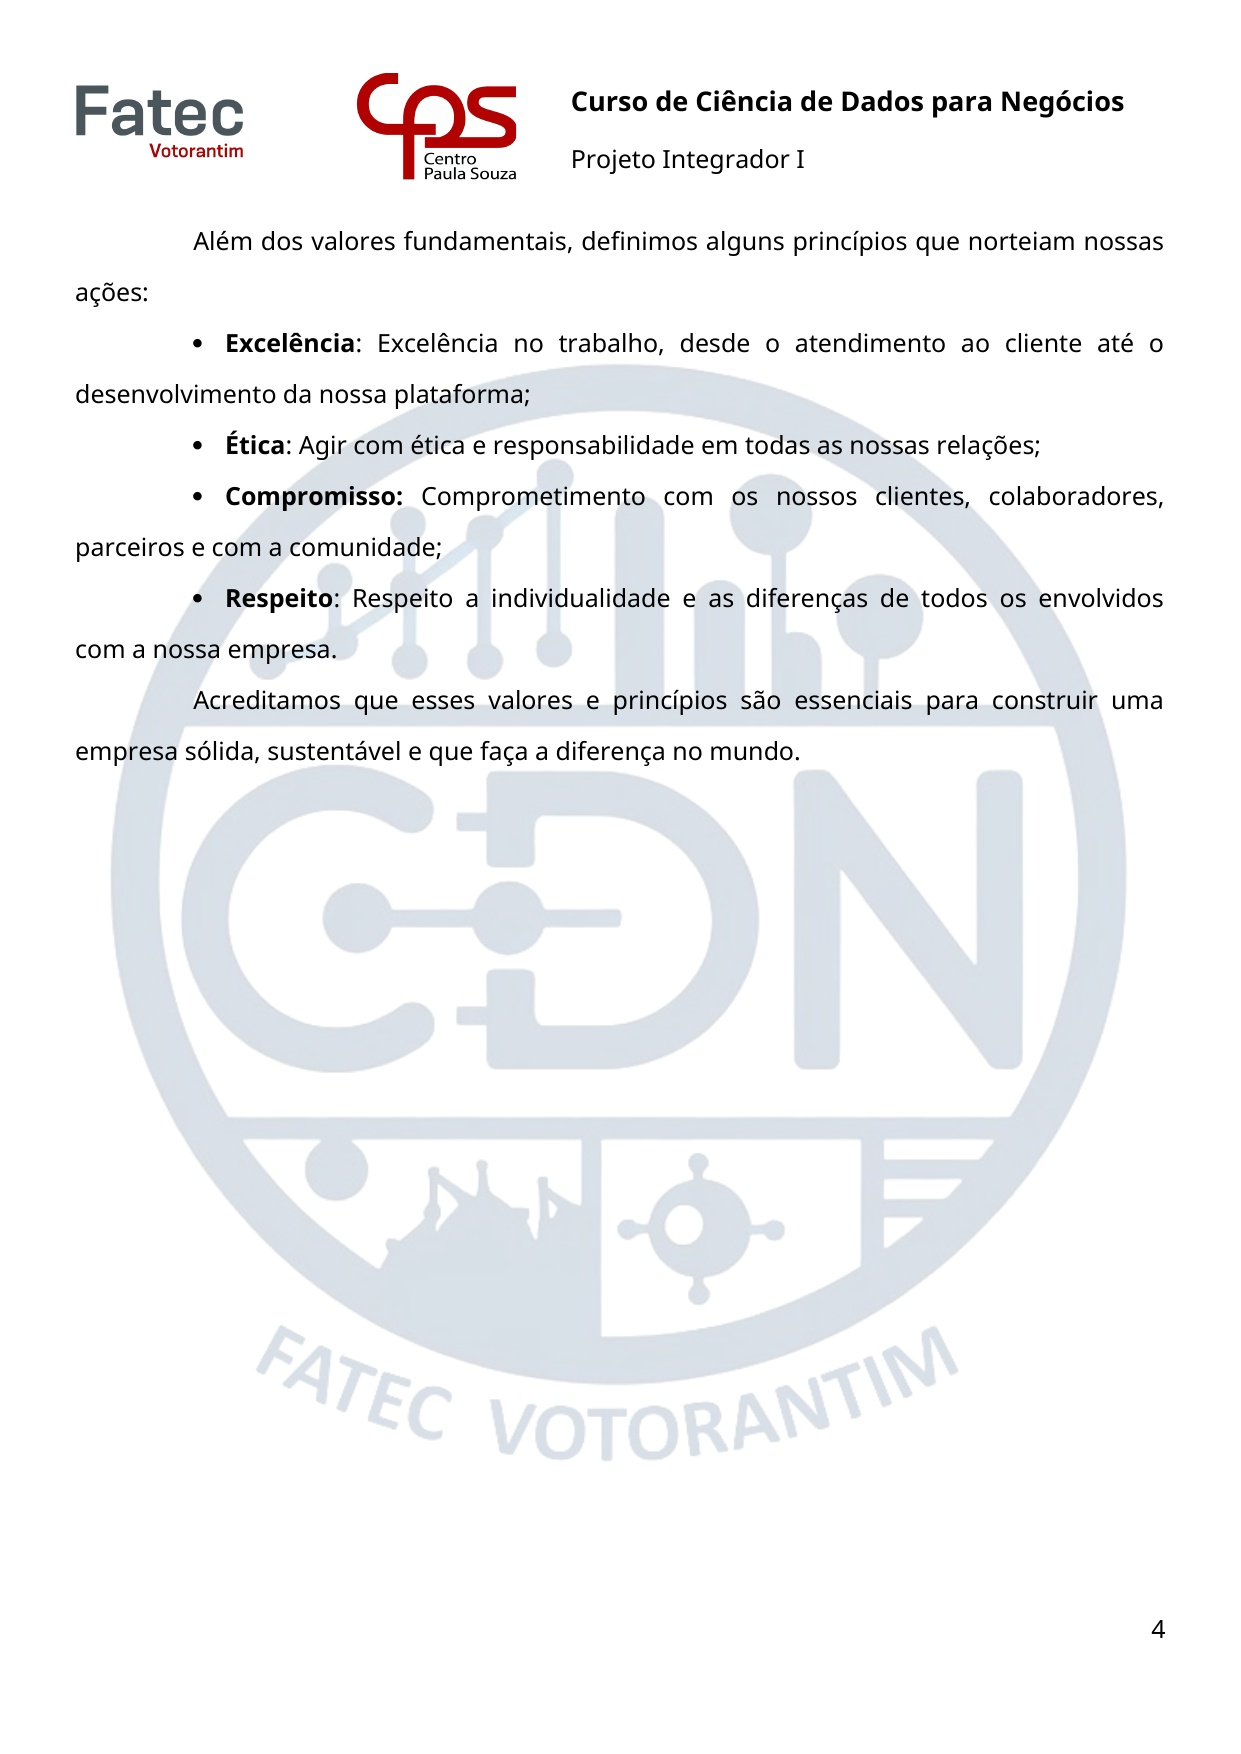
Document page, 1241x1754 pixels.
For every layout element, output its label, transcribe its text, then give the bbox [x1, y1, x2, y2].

list Compromisso: Comprometimento com os nossos clientes, colaboradores, parceiros e com a comunidade; [75, 479, 1165, 564]
text Acreditamos que esses valores e princípios são essenciais para construir uma empresa sólida, sustentável e que faça a diferença no mundo. [75, 683, 1165, 768]
list Respeito: Respeito a individualidade e as diferenças de todos os envolvidos com a nossa empresa. [75, 581, 1165, 666]
text Além dos valores fundamentais, definimos alguns princípios que norteiam nossas ações: [75, 223, 1165, 308]
list Ética: Agir com ética e responsabilidade em todas as nossas relações; [75, 428, 1165, 462]
list Excelência: Excelência no trabalho, desde o atendimento ao cliente até o desenvolvimento da nossa plataforma; [75, 326, 1165, 411]
picture [75, 73, 517, 190]
